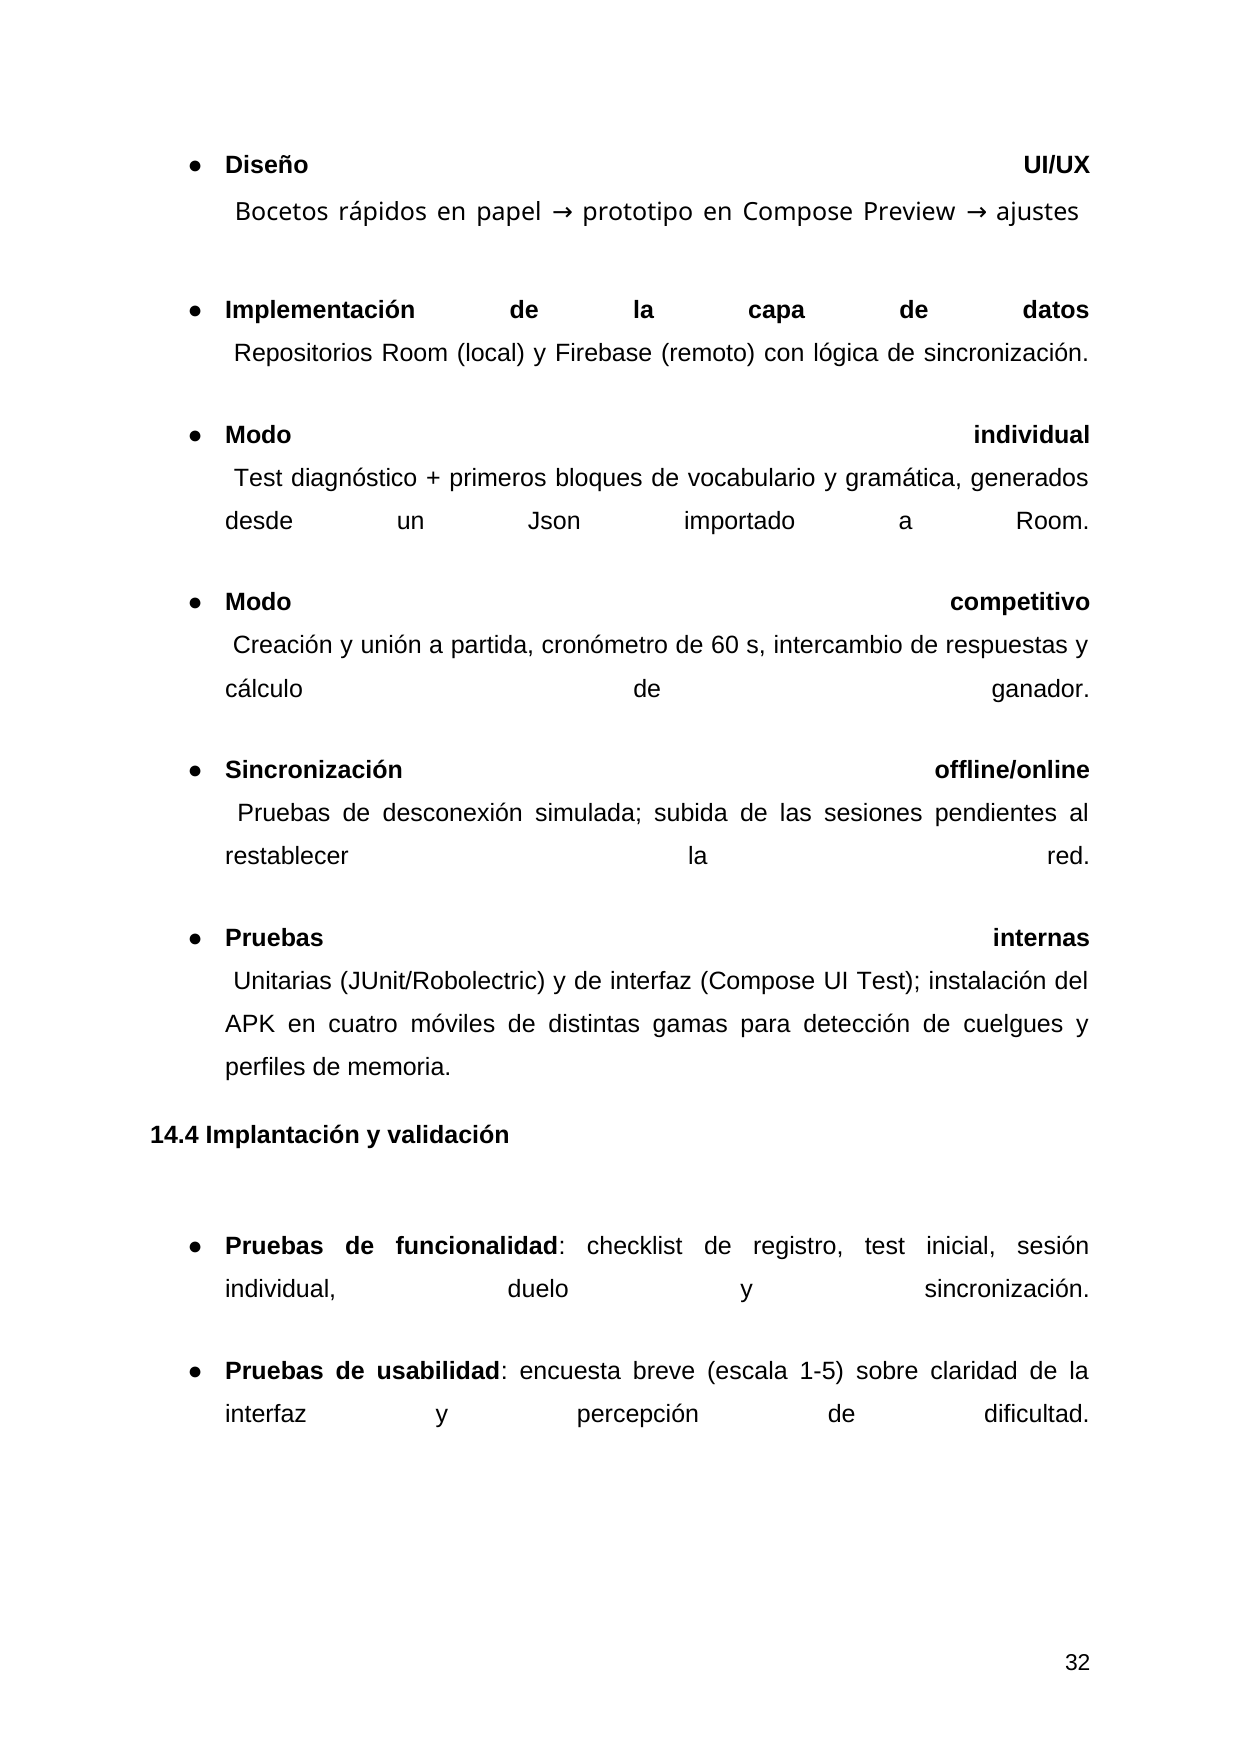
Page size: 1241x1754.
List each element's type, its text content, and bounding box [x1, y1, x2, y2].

subtitle 14.4 Implantación y validación [150, 1120, 1090, 1149]
list Diseño UI/UX [187, 150, 1090, 278]
list Modo competitivo Creación y unión a partida, cronómetro de 60 s, intercambio de respuestas y cálculo de ganador. [187, 587, 1090, 742]
list Pruebas de usabilidad: encuesta breve (escala 1-5) sobre claridad de la interfaz y percepción de dificultad. [187, 1356, 1090, 1467]
list Pruebas internas Unitarias (JUnit/Robolectric) y de interfaz (Compose UI Test); instalación del APK en cuatro móviles de distintas gamas para detección de cuelgues y perfiles de memoria. [187, 922, 1090, 1081]
list Pruebas de funcionalidad: checklist de registro, test inicial, sesión individual, duelo y sincronización. [187, 1231, 1090, 1343]
list Sincronización offline/online Pruebas de desconexión simulada; subida de las sesiones pendientes al restablecer la red. [187, 755, 1090, 909]
list Implementación de la capa de datos Repositorios Room (local) y Firebase (remoto) con lógica de sincronización. [187, 295, 1090, 407]
list Modo individual Test diagnóstico + primeros bloques de vocabulario y gramática, generados desde un Json importado a Room. [187, 420, 1090, 574]
